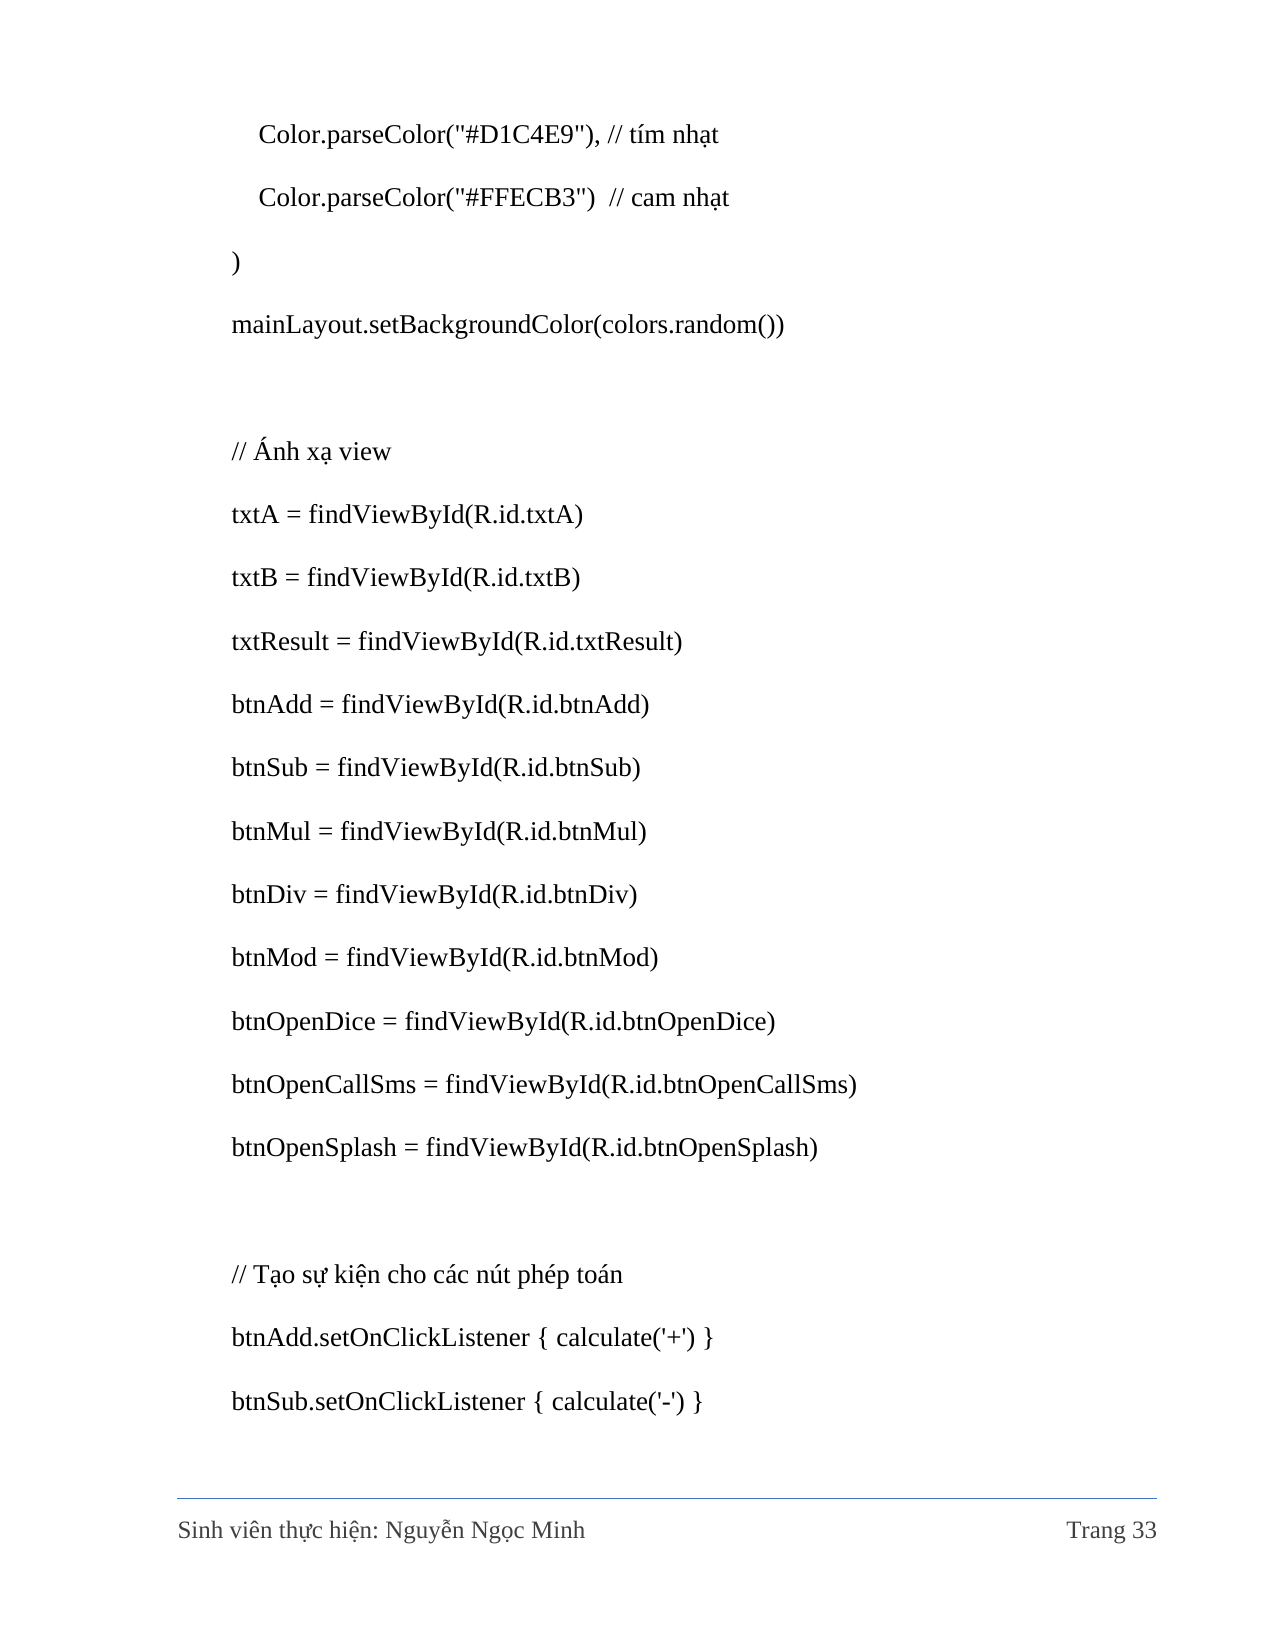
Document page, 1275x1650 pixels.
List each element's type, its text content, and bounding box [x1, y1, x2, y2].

text mainLayout.setBackgroundColor(colors.random()) [177, 308, 1157, 339]
text btnSub = findViewById(R.id.btnSub) [177, 751, 1157, 783]
text btnOpenDice = findViewById(R.id.btnOpenDice) [177, 1005, 1157, 1036]
text // Ánh xạ view [177, 435, 1157, 466]
text btnOpenCallSms = findViewById(R.id.btnOpenCallSms) [177, 1068, 1157, 1099]
text btnSub.setOnClickListener { calculate('-') } [177, 1385, 1157, 1416]
text Color.parseColor("#FFECB3") // cam nhạt [177, 181, 1157, 213]
text // Tạo sự kiện cho các nút phép toán [177, 1258, 1157, 1289]
text txtResult = findViewById(R.id.txtResult) [177, 625, 1157, 656]
text btnAdd = findViewById(R.id.btnAdd) [177, 688, 1157, 719]
text txtA = findViewById(R.id.txtA) [177, 498, 1157, 529]
text btnMod = findViewById(R.id.btnMod) [177, 941, 1157, 973]
text Color.parseColor("#D1C4E9"), // tím nhạt [177, 118, 1157, 149]
text btnAdd.setOnClickListener { calculate('+') } [177, 1321, 1157, 1353]
text btnDiv = findViewById(R.id.btnDiv) [177, 878, 1157, 909]
text txtB = findViewById(R.id.txtB) [177, 561, 1157, 593]
text btnOpenSplash = findViewById(R.id.btnOpenSplash) [177, 1131, 1157, 1163]
text ) [177, 245, 1157, 276]
text btnMul = findViewById(R.id.btnMul) [177, 815, 1157, 846]
